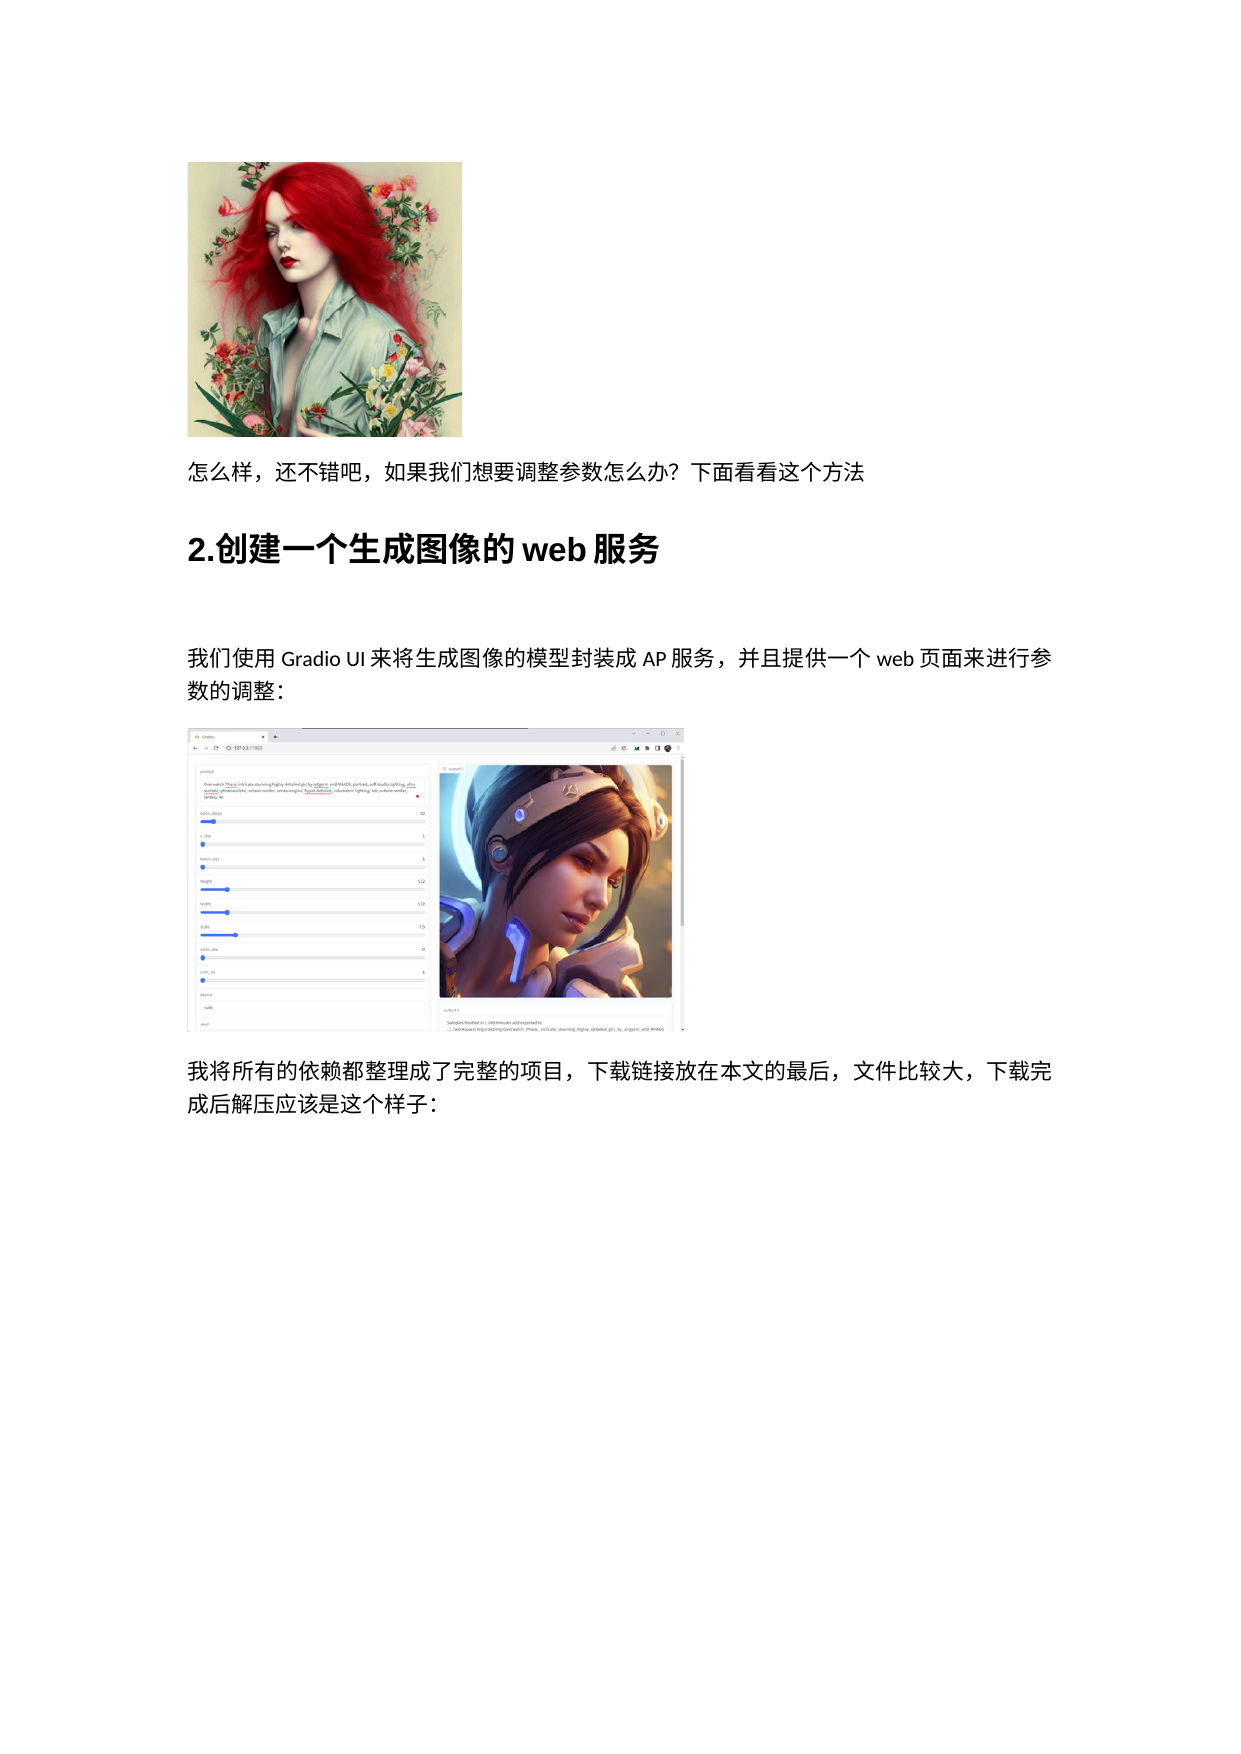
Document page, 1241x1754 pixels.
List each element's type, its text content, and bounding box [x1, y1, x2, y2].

text 我们使用Gradio UI来将生成图像的模型封装成AP服务，并且提供一个web页面来进行参数的调整： [187, 641, 1053, 706]
picture [187, 728, 684, 1032]
text 怎么样，还不错吧，如果我们想要调整参数怎么办？下面看看这个方法 [187, 454, 1053, 487]
subtitle 2.创建一个生成图像的web服务 [187, 514, 1053, 579]
text 我将所有的依赖都整理成了完整的项目，下载链接放在本文的最后，文件比较大，下载完成后解压应该是这个样子： [187, 1054, 1053, 1119]
picture [187, 162, 463, 437]
